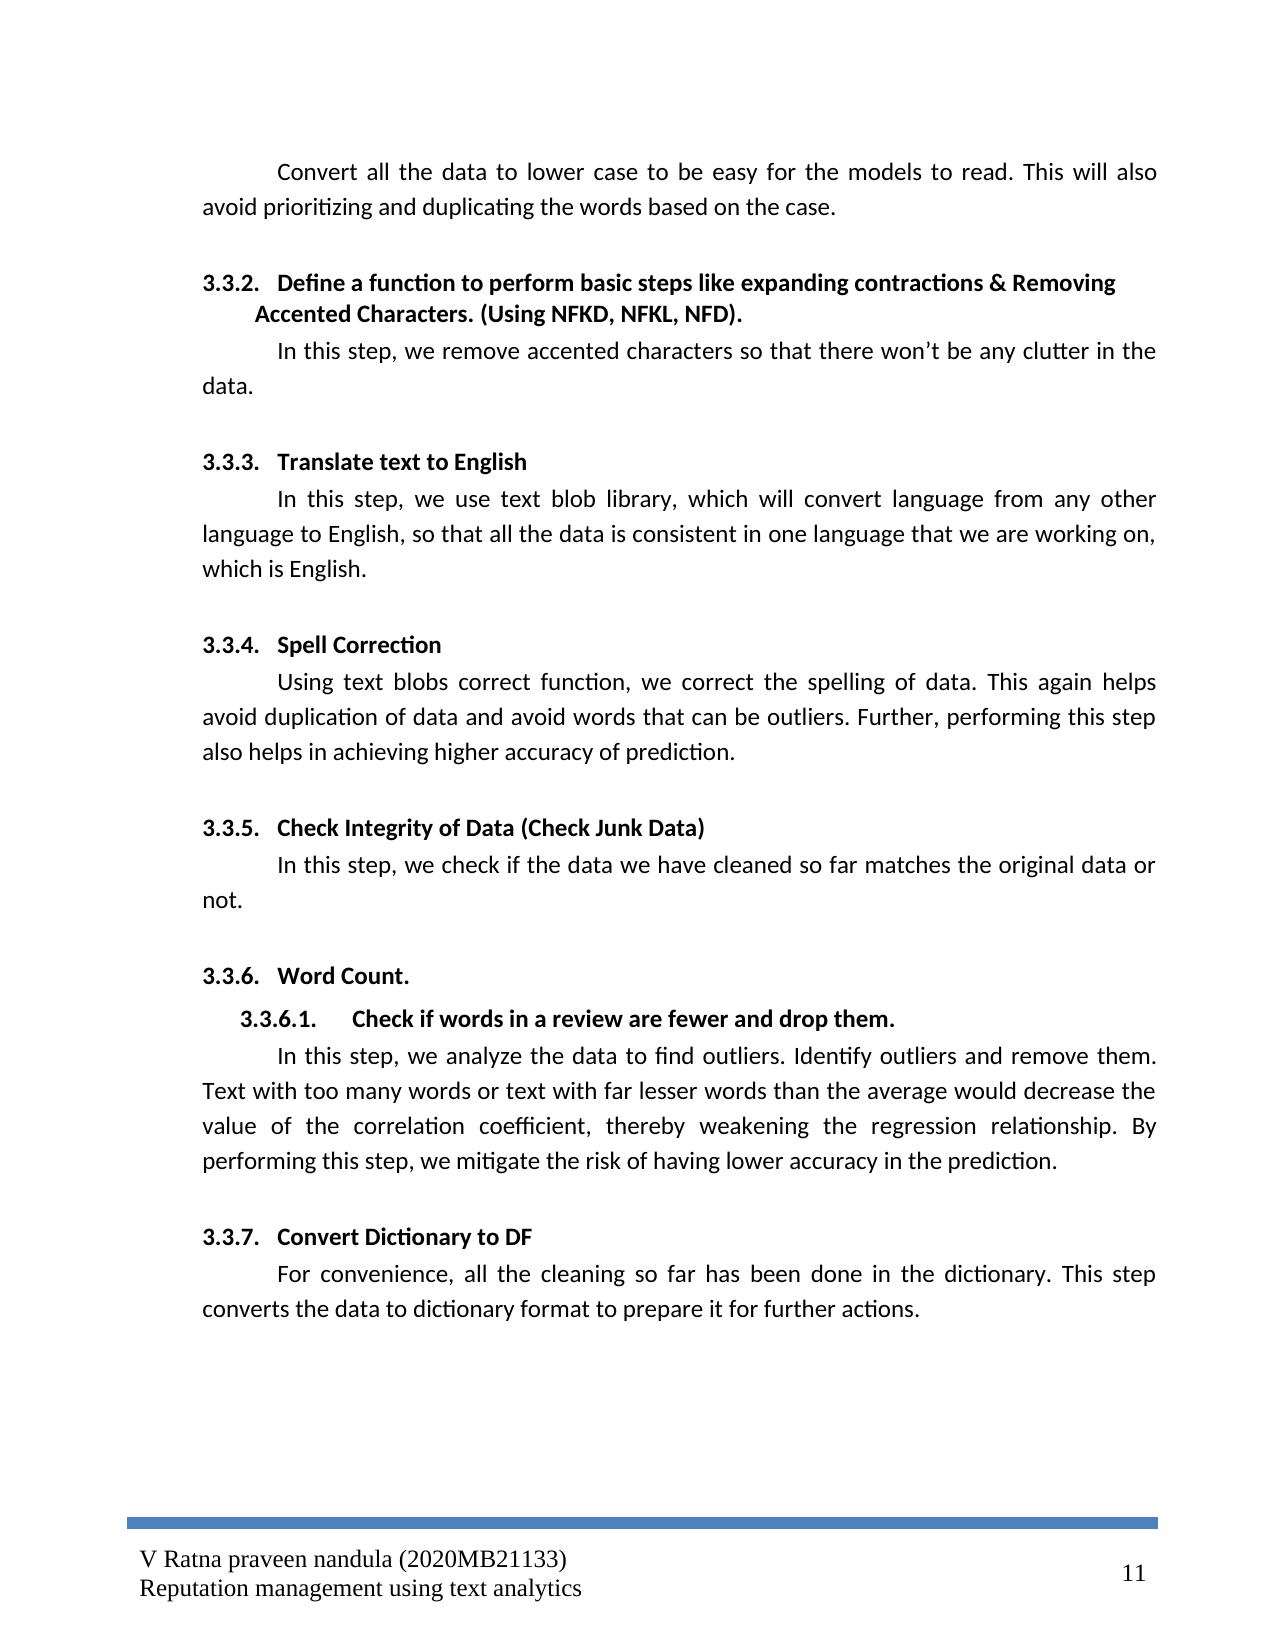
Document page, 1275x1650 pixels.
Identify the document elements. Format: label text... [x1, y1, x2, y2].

subtitle Word Count. [202, 960, 1158, 991]
subtitle Check Integrity of Data (Check Junk Data) [202, 812, 1158, 843]
text Convert all the data to lower case to be easy for the models to read. This will also avoid prioritizing and duplicating the words based on the case. [202, 156, 1158, 222]
text For convenience, all the cleaning so far has been done in the dictionary. This step converts the data to dictionary format to prepare it for further actions. [202, 1258, 1158, 1323]
text In this step, we use text blob library, which will convert language from any other language to English, so that all the data is consistent in one language that we are working on, which is English. [202, 483, 1158, 583]
subtitle Define a function to perform basic steps like expanding contractions & Removing Accented Characters. (Using NFKD, NFKL, NFD). [202, 267, 1158, 328]
subtitle Check if words in a review are fewer and drop them. [239, 1003, 1158, 1034]
text In this step, we remove accented characters so that there won’t be any clutter in the data. [202, 335, 1158, 400]
text Using text blobs correct function, we correct the spelling of data. This again helps avoid duplication of data and avoid words that can be outliers. Further, performing this step also helps in achieving higher accuracy of prediction. [202, 666, 1158, 766]
subtitle Translate text to English [202, 446, 1158, 477]
subtitle Spell Correction [202, 629, 1158, 659]
text In this step, we check if the data we have cleaned so far matches the original data or not. [202, 849, 1158, 914]
subtitle Convert Dictionary to DF [202, 1221, 1158, 1252]
text In this step, we analyze the data to find outliers. Identify outliers and remove them. Text with too many words or text with far lesser words than the average would decrease the value of the correlation coefficient, thereby weakening the regression relationship. By performing this step, we mitigate the risk of having lower accuracy in the prediction. [202, 1040, 1158, 1175]
